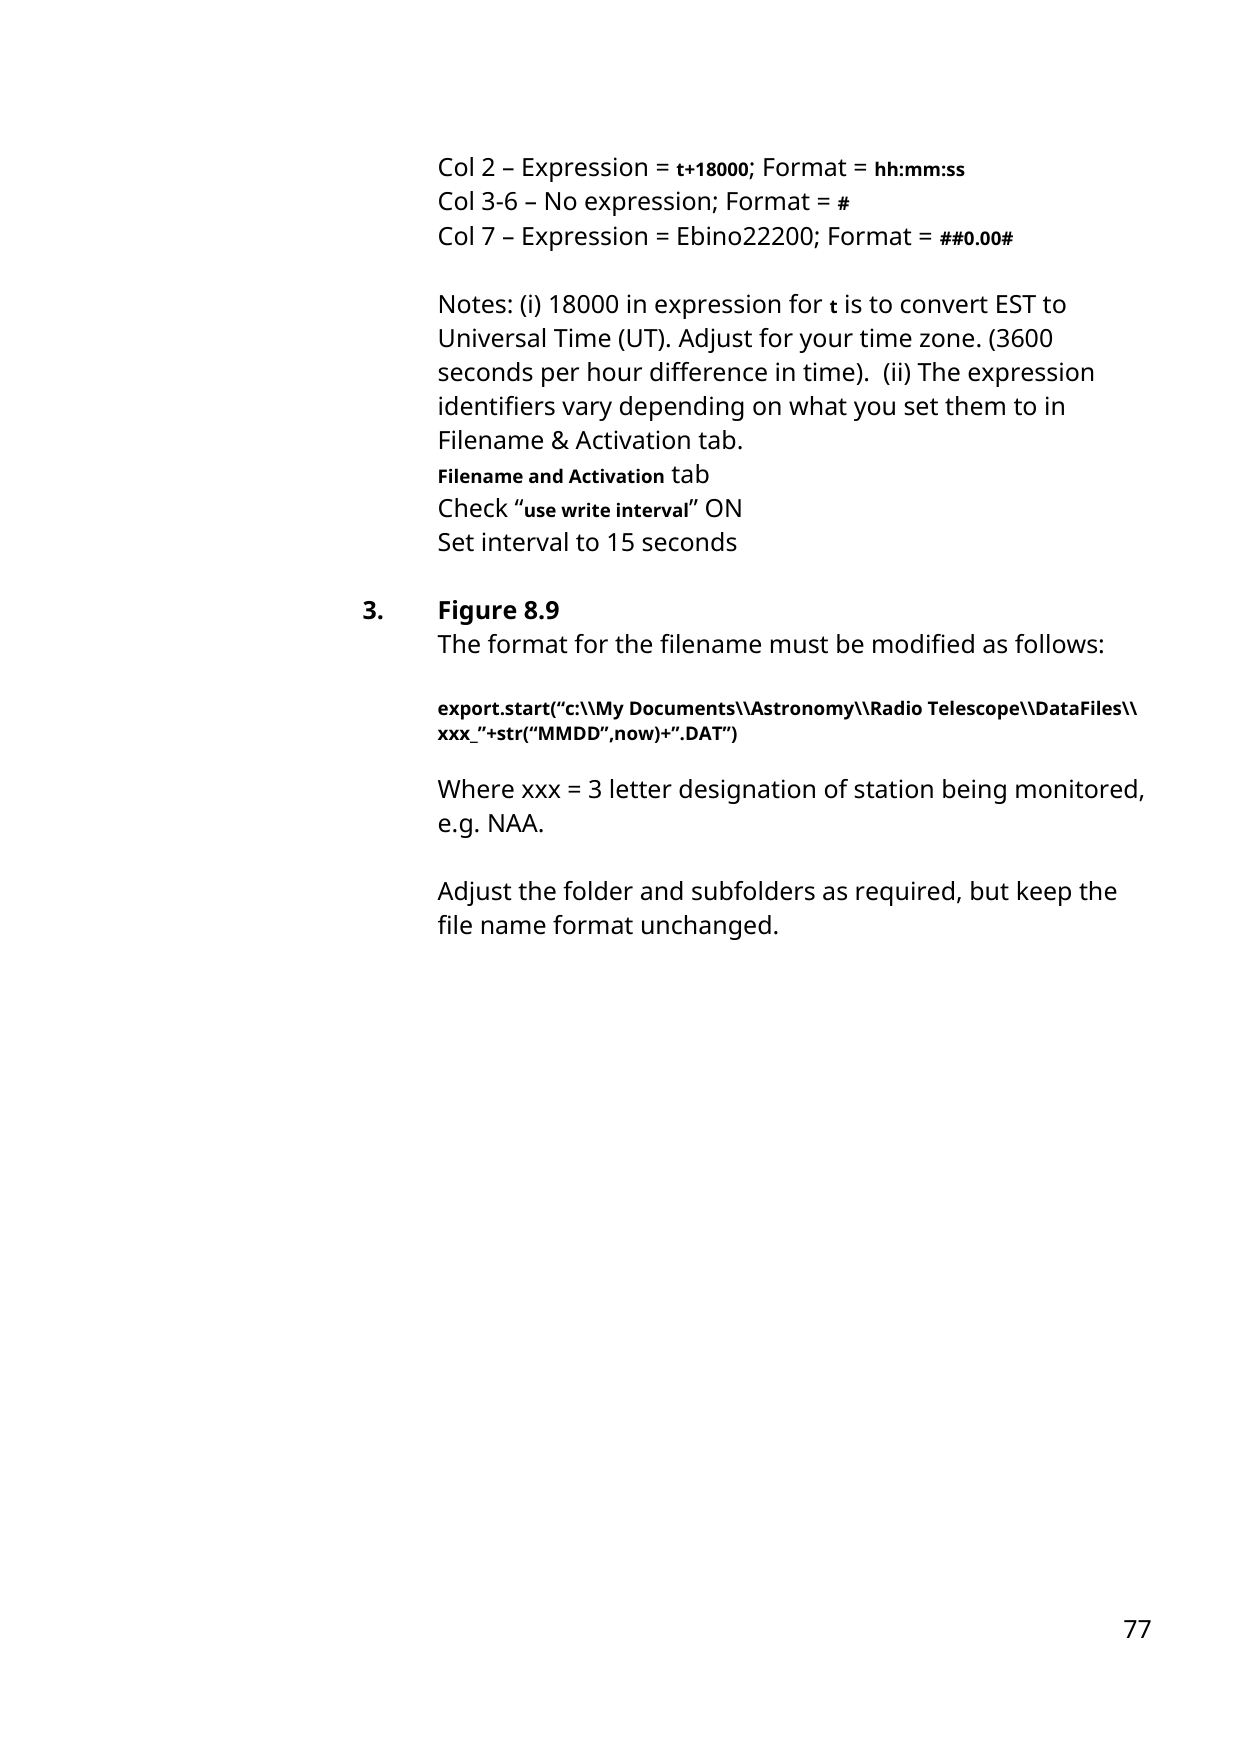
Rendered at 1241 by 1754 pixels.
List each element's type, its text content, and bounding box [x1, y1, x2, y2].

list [362, 150, 1152, 593]
list Figure 8.9 The format for the filename must be modified as follows: export.start(“c:\\My Documents\\Astronomy\\Radio Telescope\\DataFiles\\xxx_”+str(“MMDD”,now)+”.DAT”) Where xxx = 3 letter designation of station being monitored, e.g. NAA. Adjust the folder and subfolders as required, but keep the file name format unchanged. [362, 593, 1152, 942]
